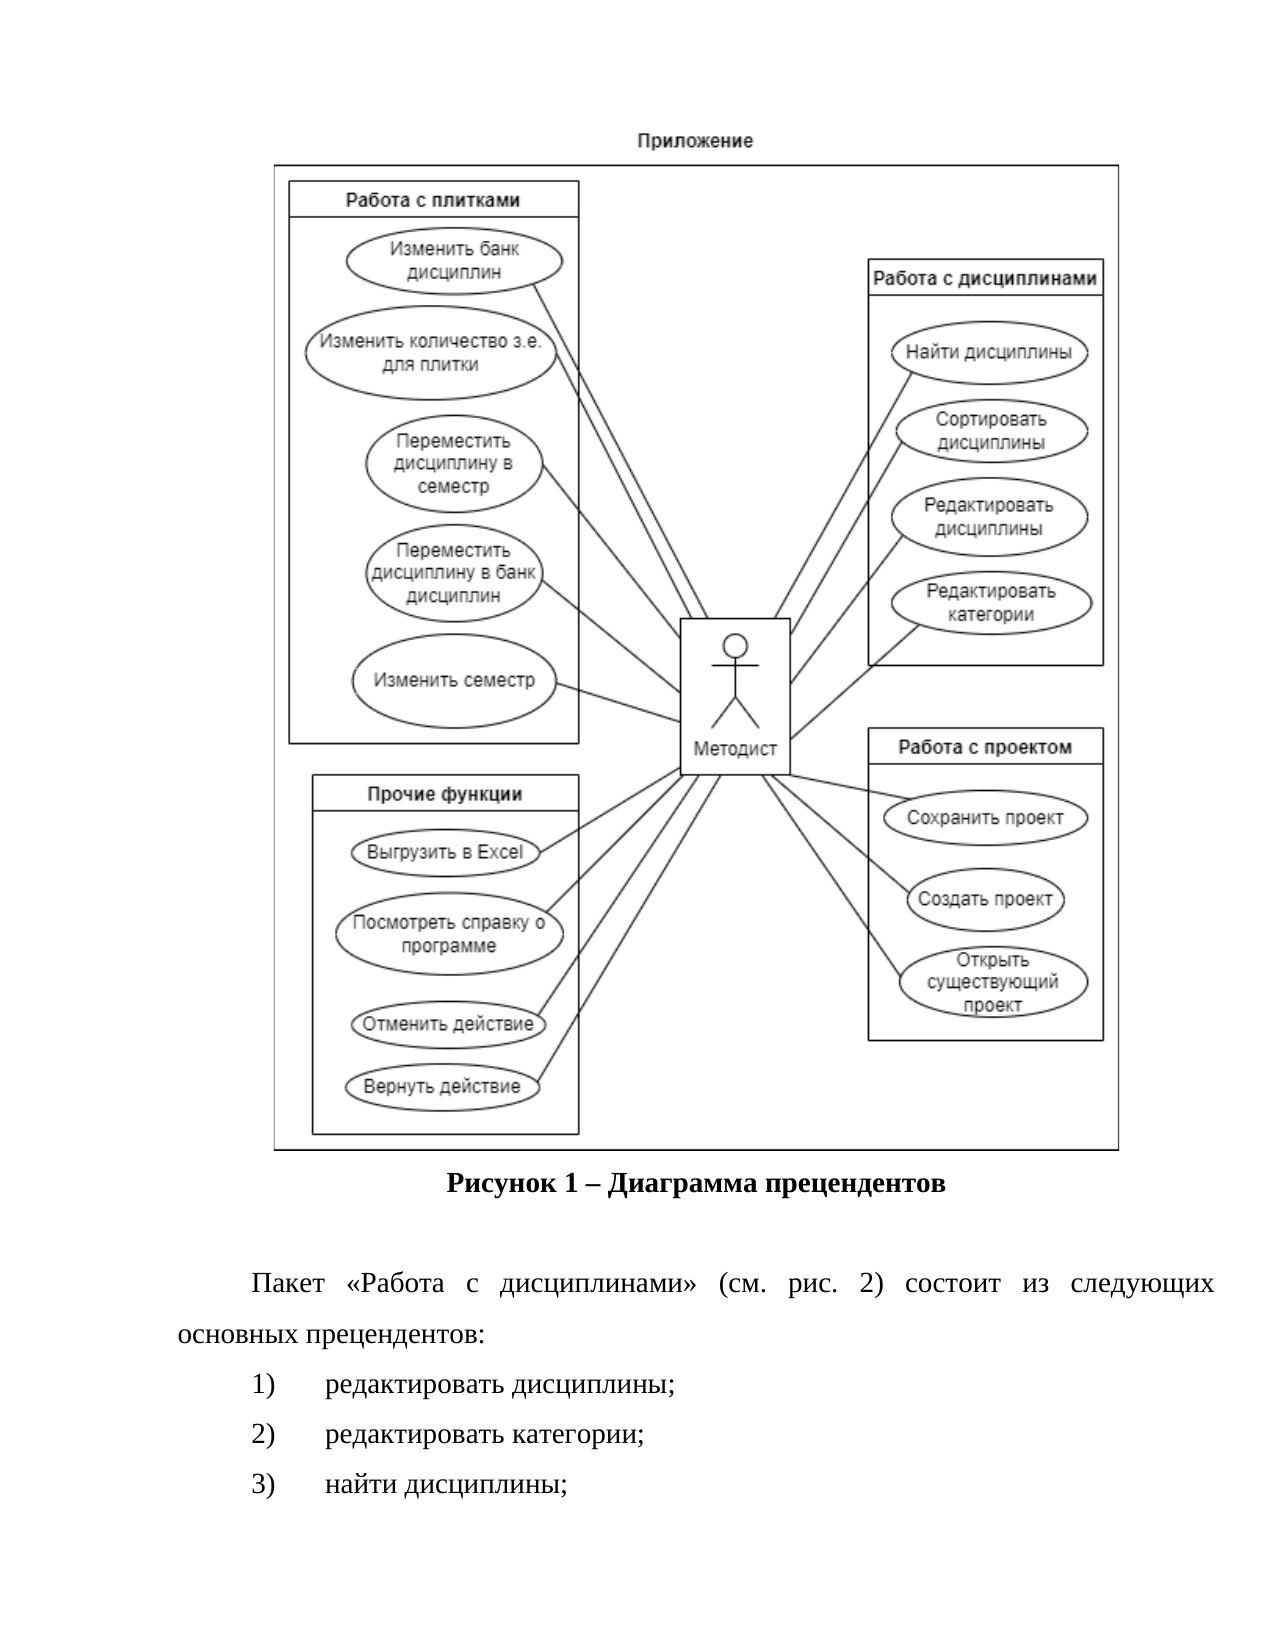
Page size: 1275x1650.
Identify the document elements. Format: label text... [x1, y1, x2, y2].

picture [273, 118, 1120, 1151]
list найти дисциплины; [177, 1467, 1216, 1500]
text Пакет «Работа с дисциплинами» (см. рис. 2) состоит из следующих основных прецендентов: [177, 1265, 1216, 1349]
list редактировать категории; [177, 1416, 1216, 1450]
list редактировать дисциплины; [177, 1366, 1216, 1399]
text Рисунок 1 – Диаграмма прецендентов [177, 1165, 1216, 1198]
